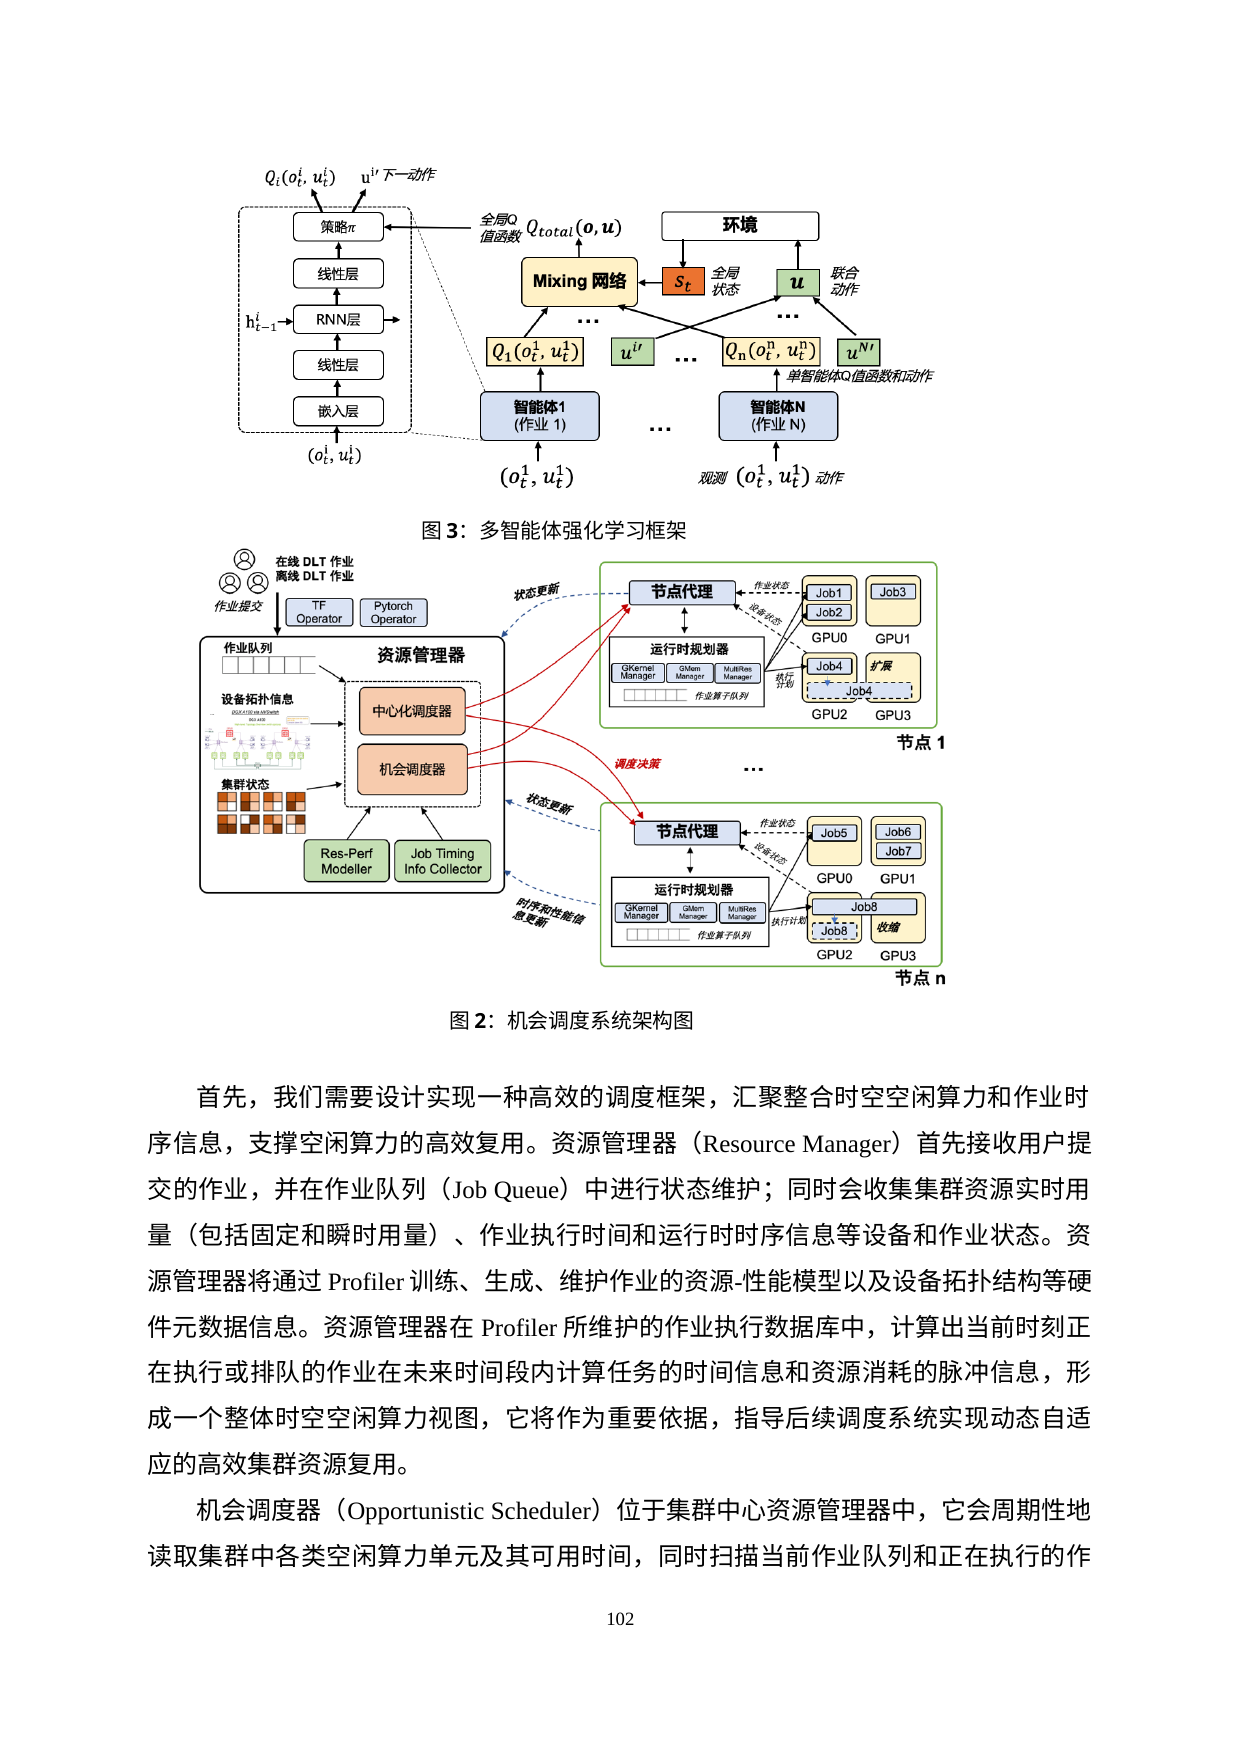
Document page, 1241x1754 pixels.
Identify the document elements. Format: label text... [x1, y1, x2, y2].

picture [180, 547, 956, 991]
picture [230, 161, 936, 494]
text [148, 1483, 1092, 1574]
